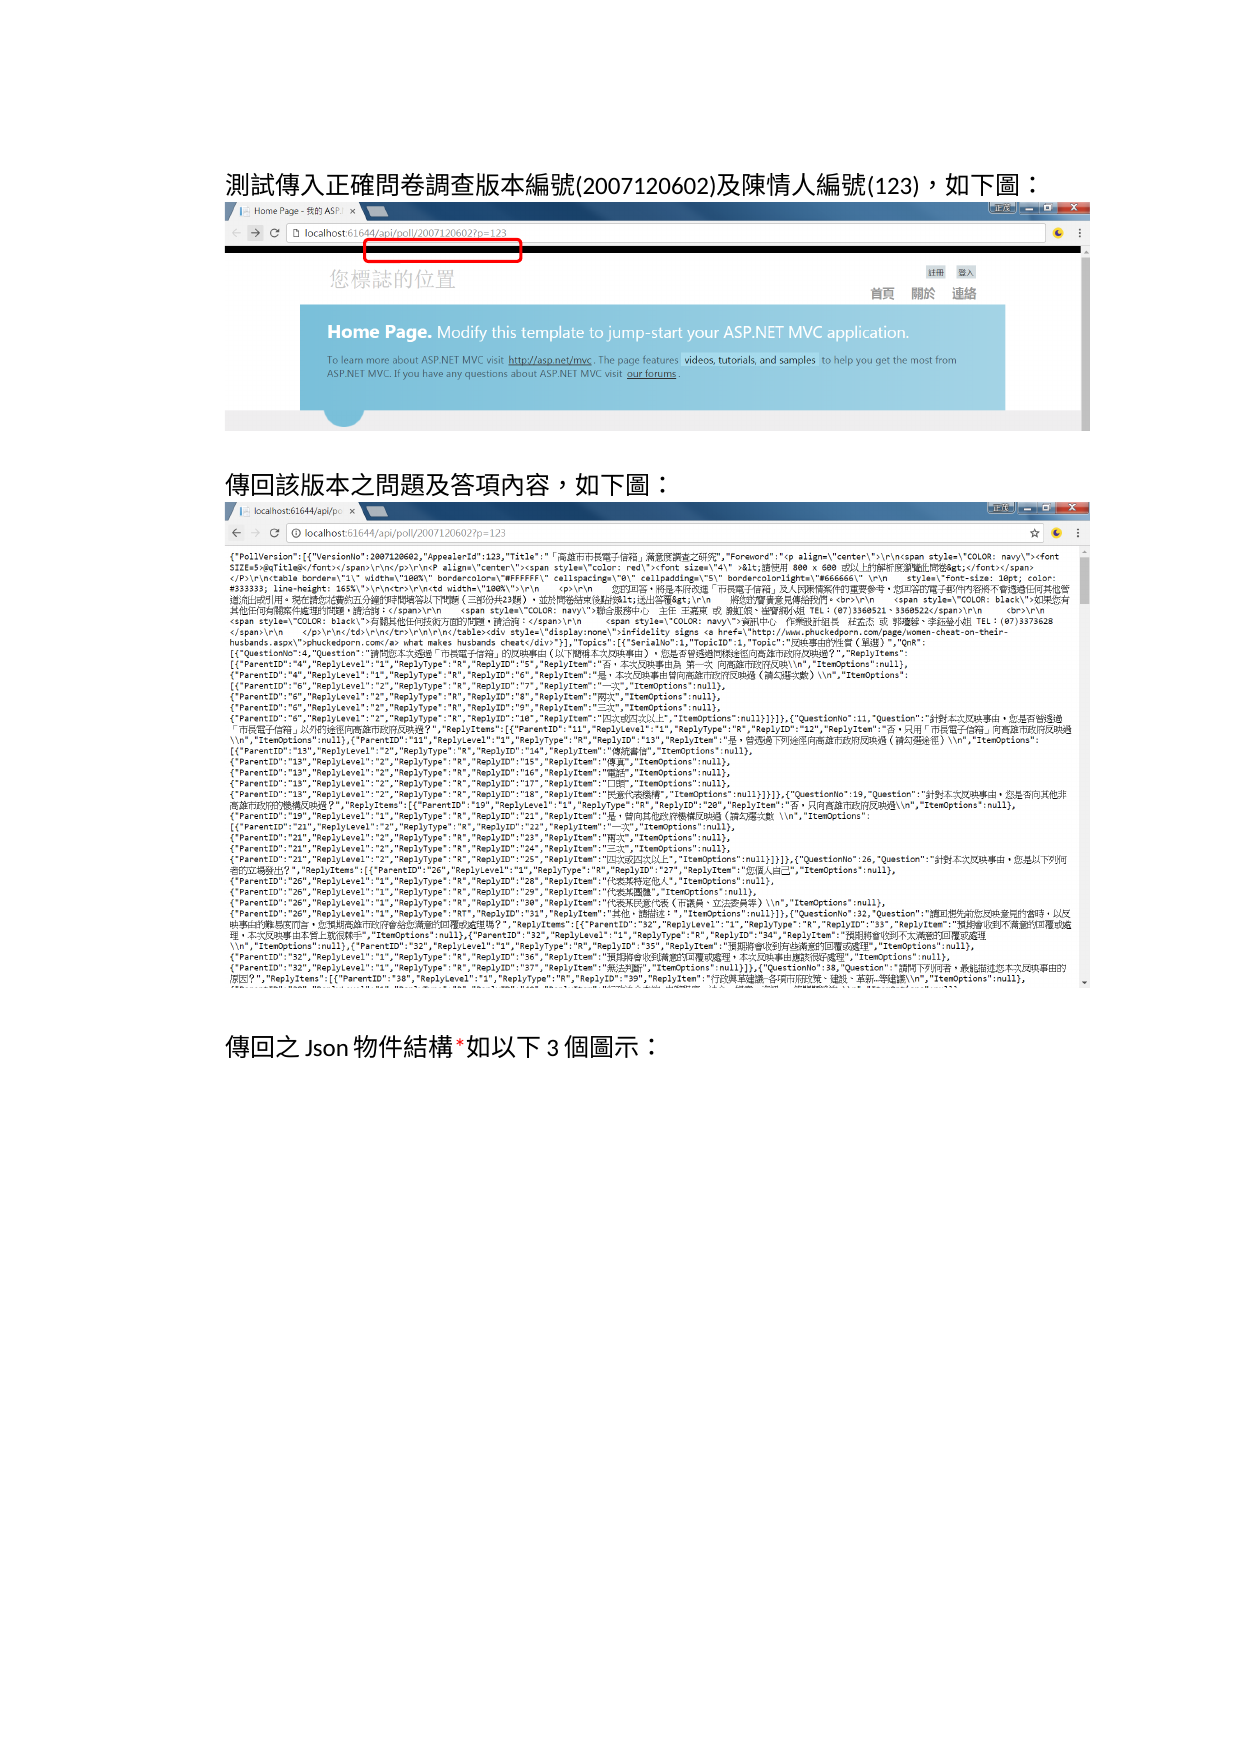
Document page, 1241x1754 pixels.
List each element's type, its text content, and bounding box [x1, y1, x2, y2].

picture [224, 502, 1090, 988]
text 傳回之Json物件結構*如以下3個圖示： [225, 1027, 1053, 1064]
text 傳回該版本之問題及答項內容，如下圖： [225, 464, 1053, 502]
text 測試傳入正確問卷調查版本編號(2007120602)及陳情人編號(123)，如下圖： [225, 164, 1053, 202]
picture [224, 202, 1090, 431]
